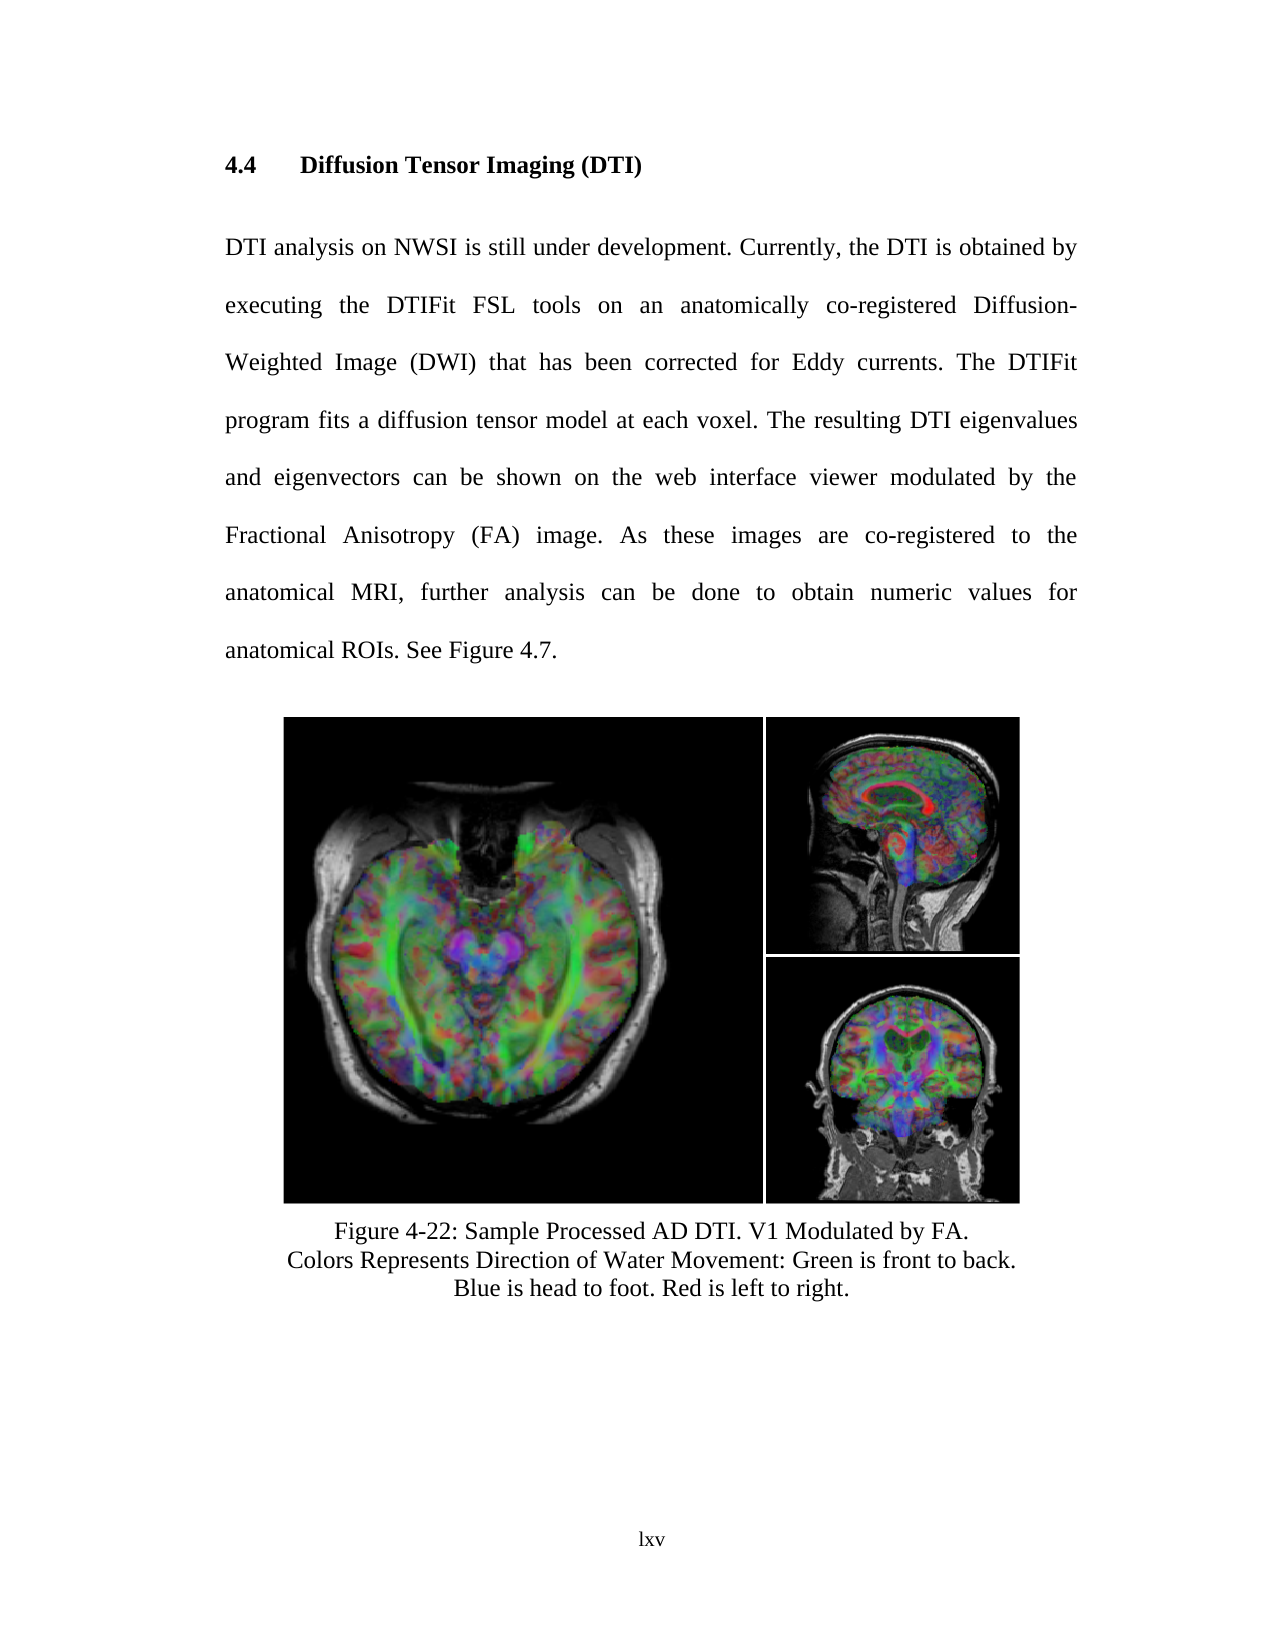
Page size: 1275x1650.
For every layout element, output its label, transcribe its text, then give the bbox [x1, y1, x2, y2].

text Colors Represents Direction of Water Movement: Green is front to back. [225, 1245, 1078, 1273]
text Blue is head to foot. Red is left to right. [225, 1273, 1078, 1302]
picture [283, 717, 1020, 1204]
text DTI analysis on NWSI is still under development. Currently, the DTI is obtained by executing the DTIFit FSL tools on an anatomically co-registered Diffusion-Weighted Image (DWI) that has been corrected for Eddy currents. The DTIFit program fits a diffusion tensor model at each voxel. The resulting DTI eigenvalues and eigenvectors can be shown on the web interface viewer modulated by the Fractional Anisotropy (FA) image. As these images are co-registered to the anatomical MRI, further analysis can be done to obtain numeric values for anatomical ROIs. See Figure 4.7. [225, 232, 1078, 664]
subtitle Diffusion Tensor Imaging (DTI) [225, 150, 1078, 179]
